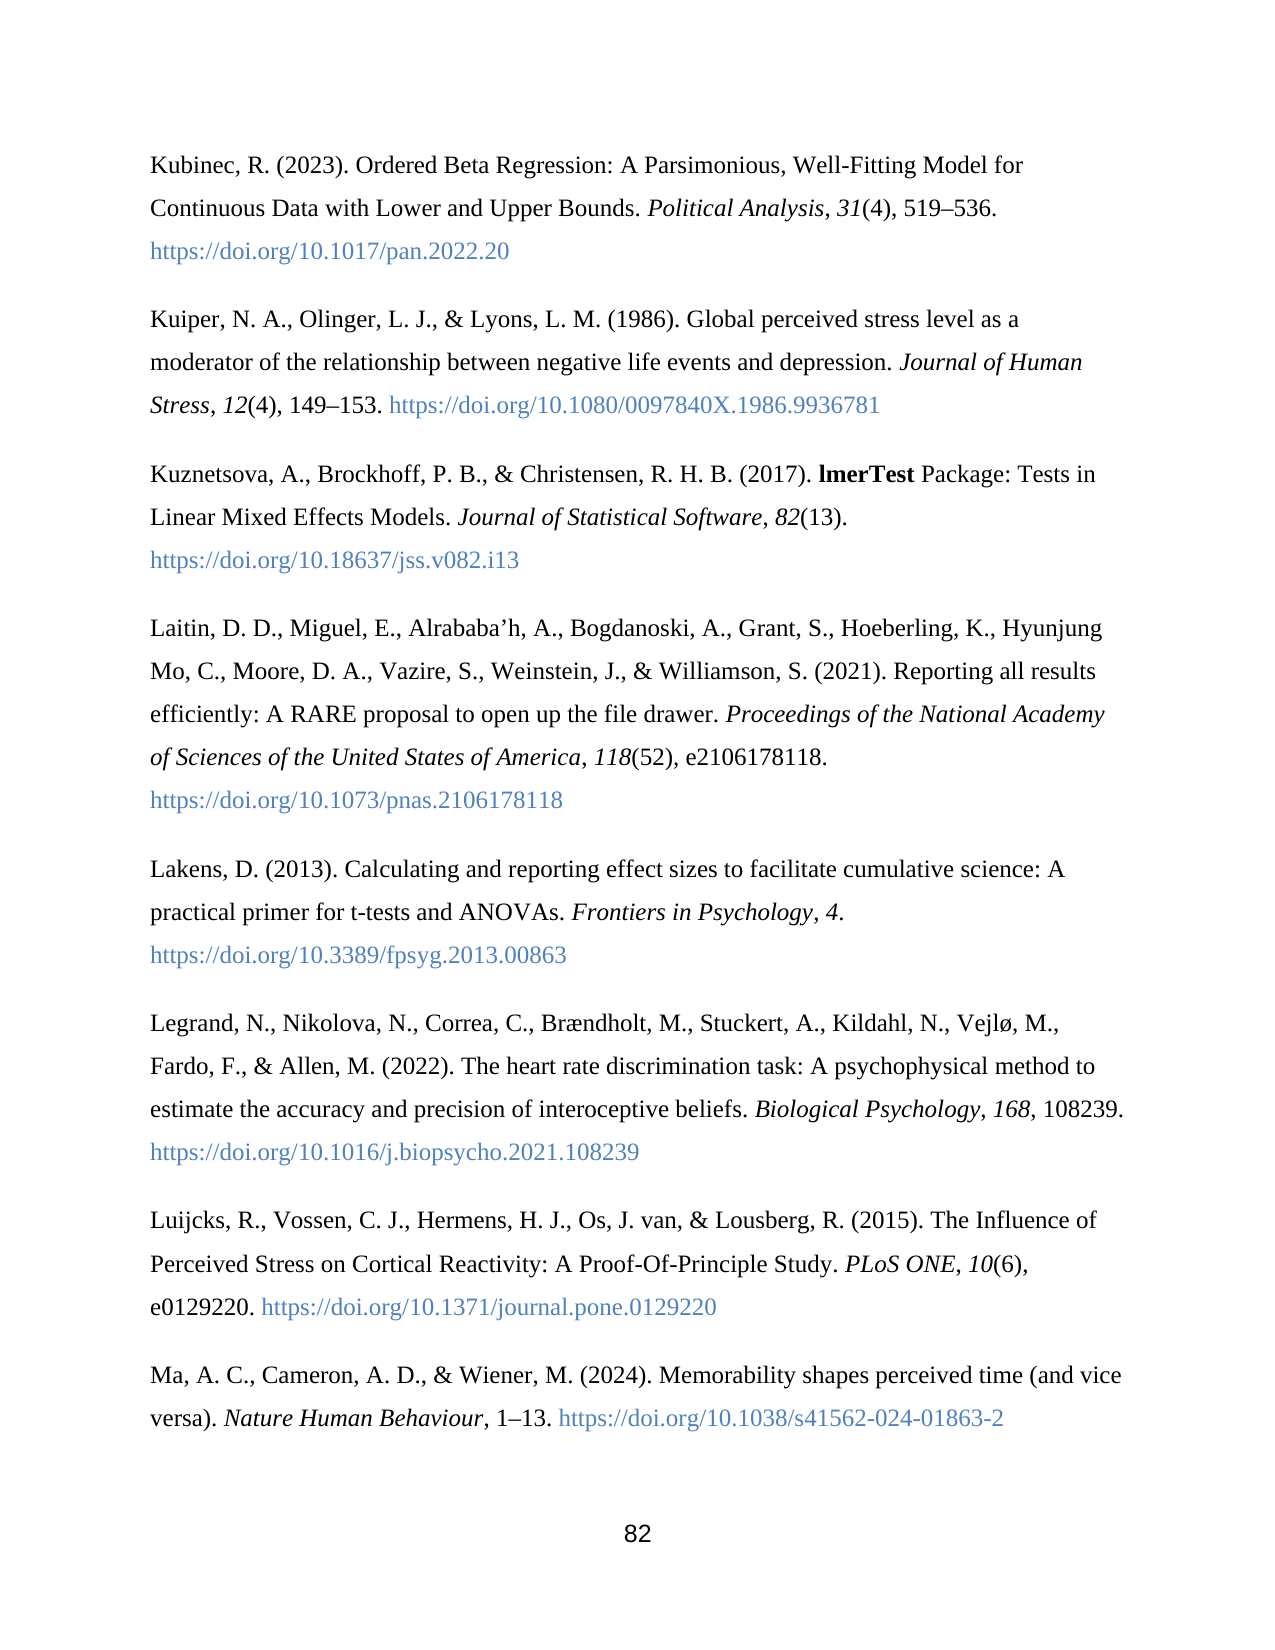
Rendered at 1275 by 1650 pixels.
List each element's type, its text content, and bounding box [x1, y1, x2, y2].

text Kubinec, R. (2023). Ordered Beta Regression: A Parsimonious, Well-Fitting Model for Continuous Data with Lower and Upper Bounds. Political Analysis, 31(4), 519–536. https://doi.org/10.1017/pan.2022.20 [150, 150, 1125, 265]
text Legrand, N., Nikolova, N., Correa, C., Brændholt, M., Stuckert, A., Kildahl, N., Vejlø, M., Fardo, F., & Allen, M. (2022). The heart rate discrimination task: A psychophysical method to estimate the accuracy and precision of interoceptive beliefs. Biological Psychology, 168, 108239. https://doi.org/10.1016/j.biopsycho.2021.108239 [150, 1008, 1125, 1166]
text Kuiper, N. A., Olinger, L. J., & Lyons, L. M. (1986). Global perceived stress level as a moderator of the relationship between negative life events and depression. Journal of Human Stress, 12(4), 149–153. https://doi.org/10.1080/0097840X.1986.9936781 [150, 304, 1125, 419]
text Luijcks, R., Vossen, C. J., Hermens, H. J., Os, J. van, & Lousberg, R. (2015). The Influence of Perceived Stress on Cortical Reactivity: A Proof-Of-Principle Study. PLoS ONE, 10(6), e0129220. https://doi.org/10.1371/journal.pone.0129220 [150, 1206, 1125, 1321]
text Laitin, D. D., Miguel, E., Alrababa’h, A., Bogdanoski, A., Grant, S., Hoeberling, K., Hyunjung Mo, C., Moore, D. A., Vazire, S., Weinstein, J., & Williamson, S. (2021). Reporting all results efficiently: A RARE proposal to open up the file drawer. Proceedings of the National Academy of Sciences of the United States of America, 118(52), e2106178118. https://doi.org/10.1073/pnas.2106178118 [150, 613, 1125, 814]
text Ma, A. C., Cameron, A. D., & Wiener, M. (2024). Memorability shapes perceived time (and vice versa). Nature Human Behaviour, 1–13. https://doi.org/10.1038/s41562-024-01863-2 [150, 1360, 1125, 1432]
text Kuznetsova, A., Brockhoff, P. B., & Christensen, R. H. B. (2017). lmerTest Package: Tests in Linear Mixed Effects Models. Journal of Statistical Software, 82(13). https://doi.org/10.18637/jss.v082.i13 [150, 459, 1125, 574]
text Lakens, D. (2013). Calculating and reporting effect sizes to facilitate cumulative science: A practical primer for t-tests and ANOVAs. Frontiers in Psychology, 4. https://doi.org/10.3389/fpsyg.2013.00863 [150, 854, 1125, 969]
